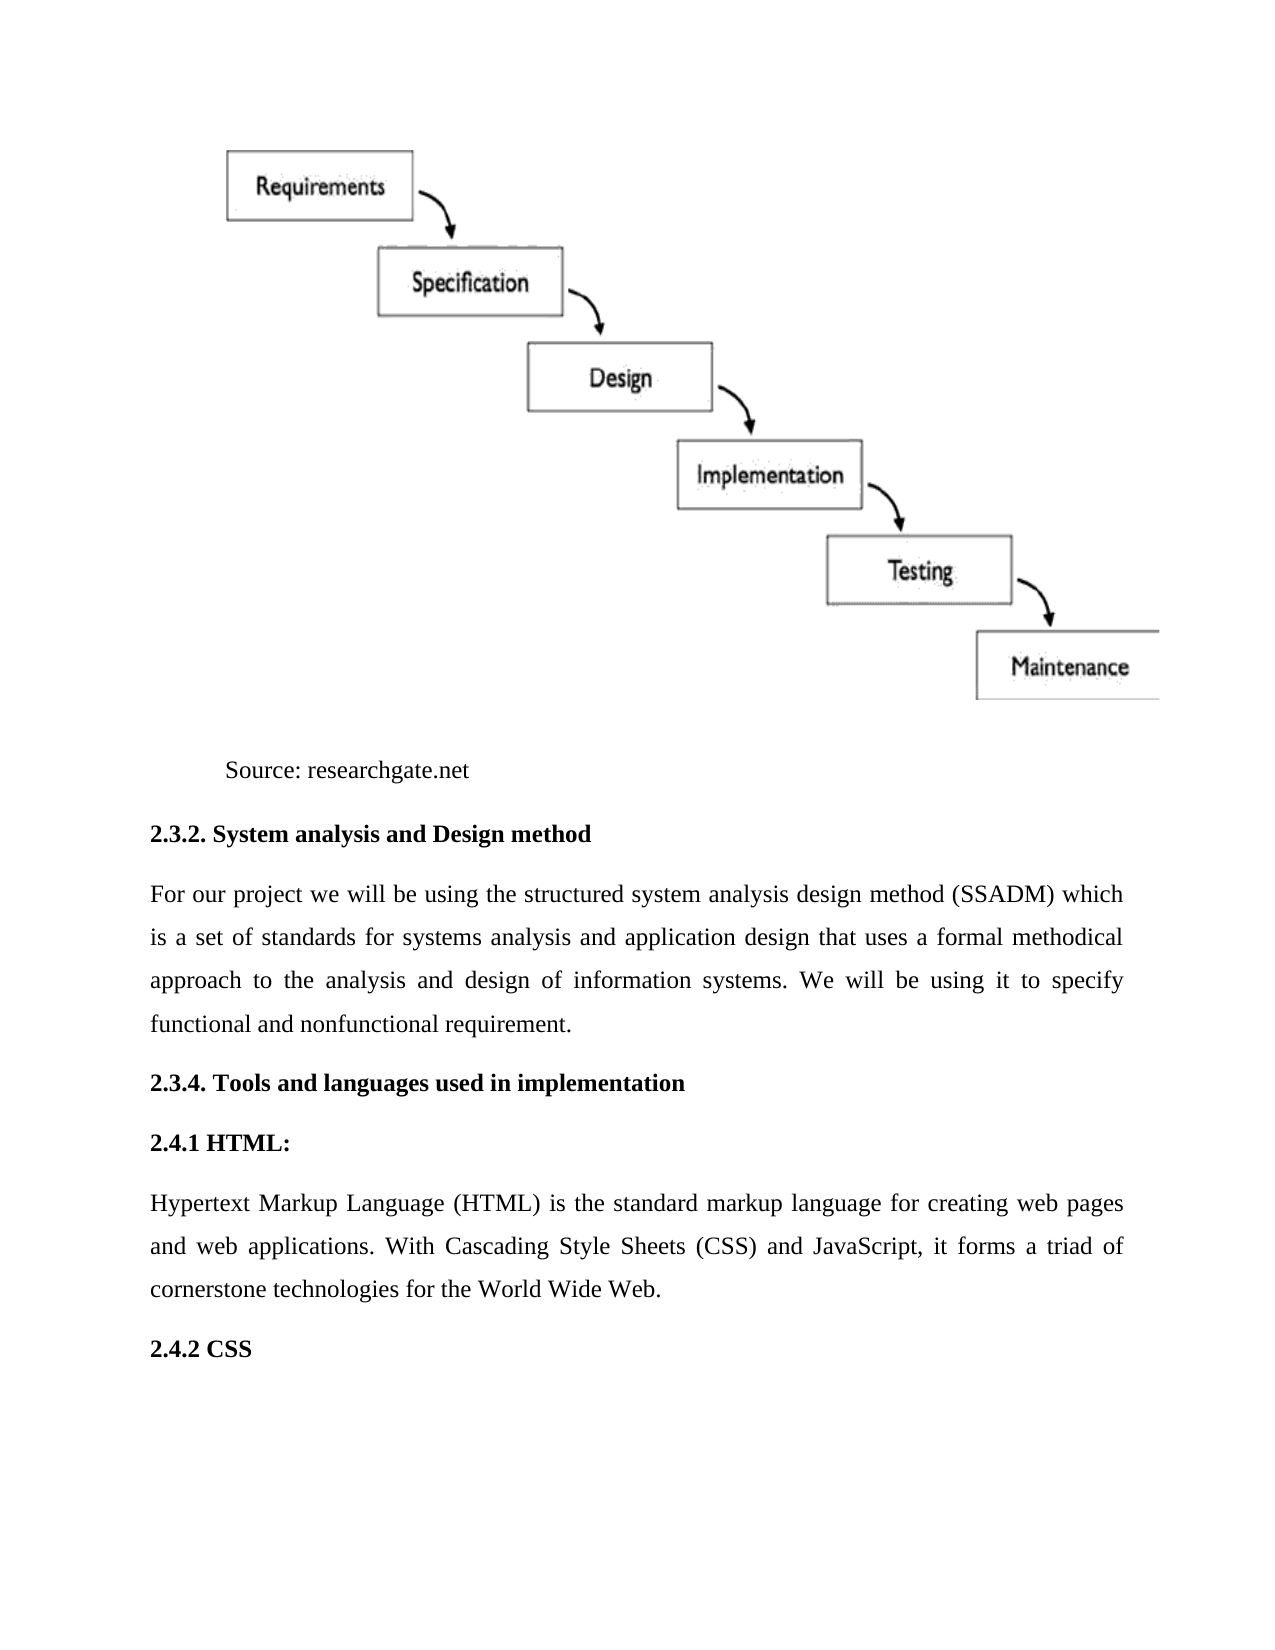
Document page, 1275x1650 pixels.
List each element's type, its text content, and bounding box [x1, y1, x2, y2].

text 2.4.2 CSS [150, 1334, 1125, 1363]
picture [225, 150, 1160, 700]
text 2.3.4. Tools and languages used in implementation [150, 1068, 1125, 1097]
text Source: researchgate.net [225, 756, 1125, 784]
text For our project we will be using the structured system analysis design method (SSADM) which is a set of standards for systems analysis and application design that uses a formal methodical approach to the analysis and design of information systems. We will be using it to specify functional and nonfunctional requirement. [150, 879, 1125, 1037]
text 2.4.1 HTML: [150, 1128, 1125, 1157]
text 2.3.2. System analysis and Design method [150, 819, 1125, 848]
text Hypertext Markup Language (HTML) is the standard markup language for creating web pages and web applications. With Cascading Style Sheets (CSS) and JavaScript, it forms a triad of cornerstone technologies for the World Wide Web. [150, 1188, 1125, 1303]
